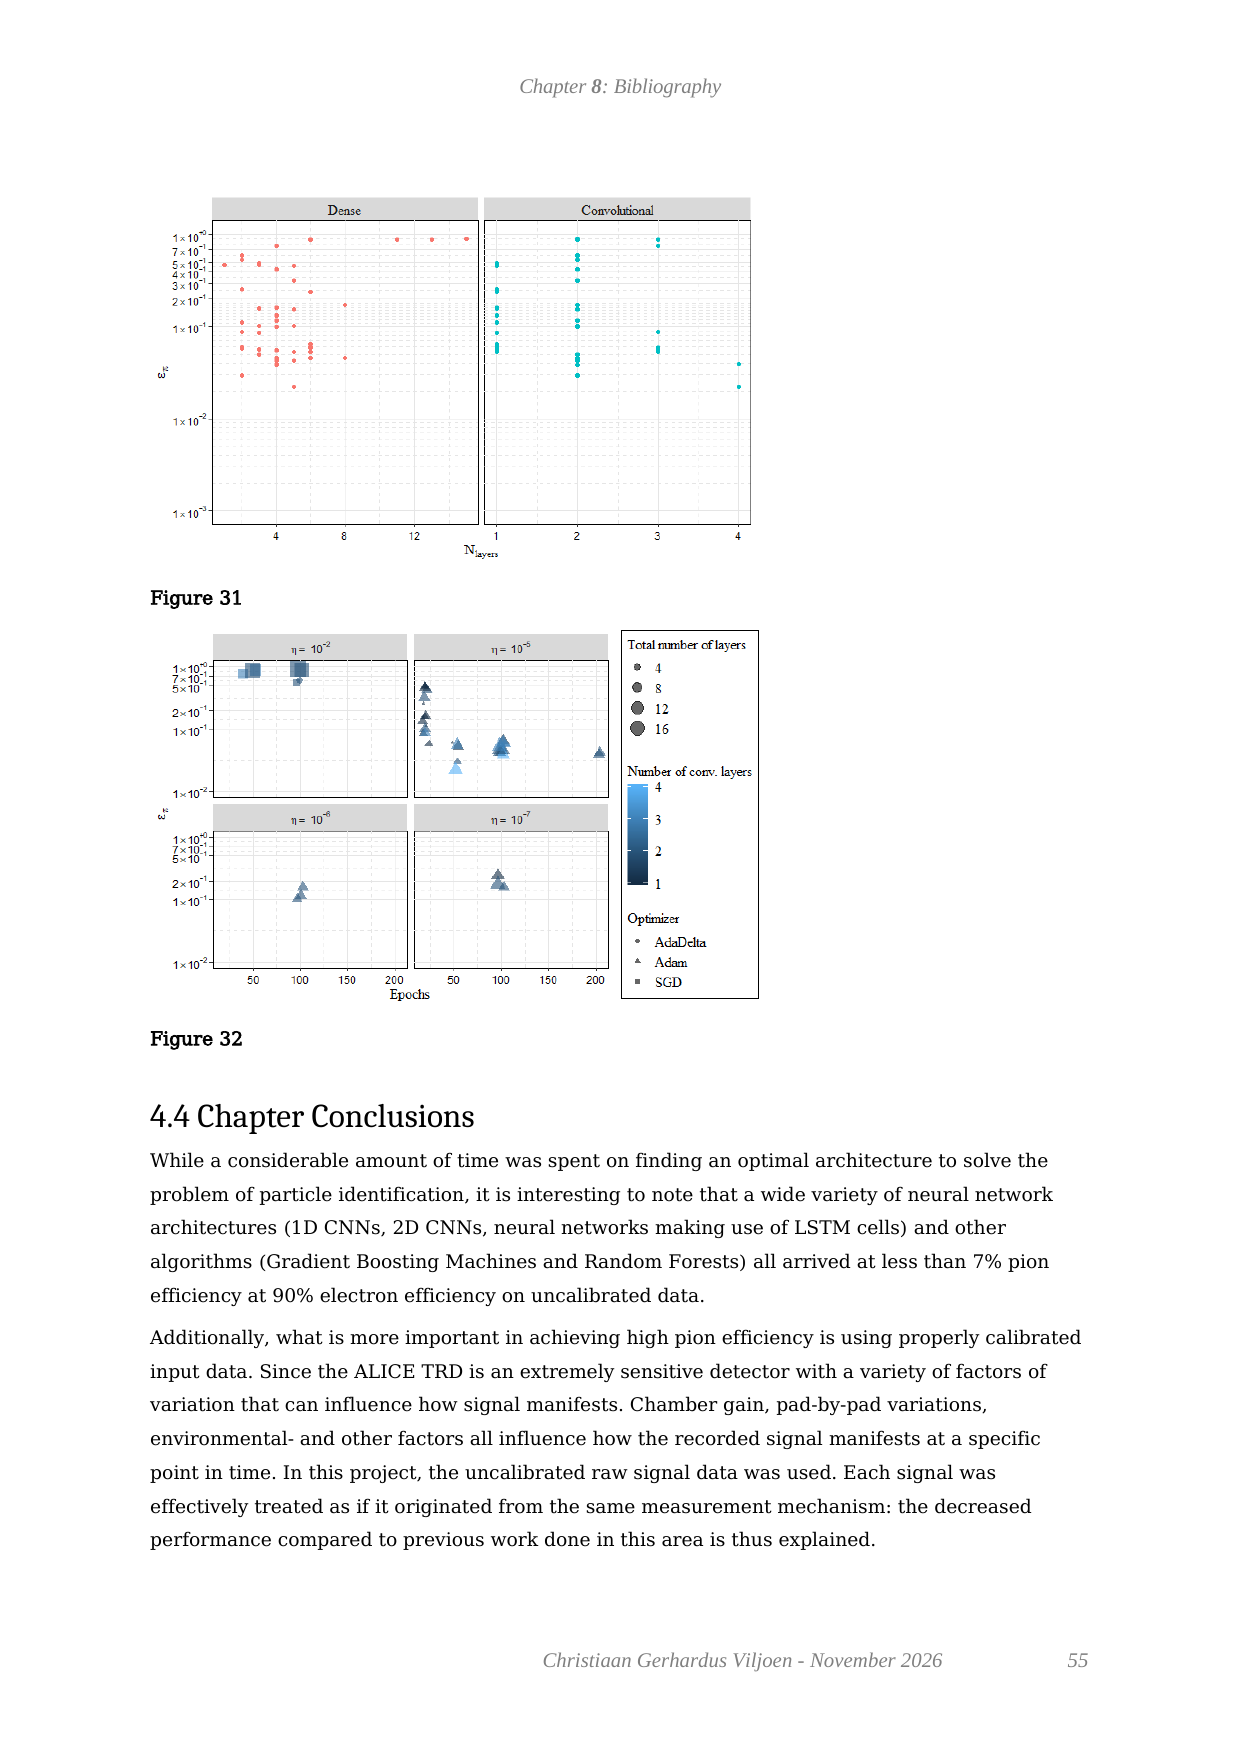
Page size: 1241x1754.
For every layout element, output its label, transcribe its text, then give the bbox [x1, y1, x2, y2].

text Additionally, what is more important in achieving high pion efficiency is using properly calibrated input data. Since the ALICE TRD is an extremely sensitive detector with a variety of factors of variation that can influence how signal manifests. Chamber gain, pad-by-pad variations, environmental- and other factors all influence how the recorded signal manifests at a specific point in time. In this project, the uncalibrated raw signal data was used. Each signal was effectively treated as if it originated from the same measurement mechanism: the decreased performance compared to previous work done in this area is thus explained. [150, 1326, 1090, 1551]
subtitle Chapter Conclusions [150, 1098, 1090, 1136]
picture [150, 192, 757, 567]
text Figure 32 [150, 1027, 1090, 1049]
text While a considerable amount of time was spent on finding an optimal architecture to solve the problem of particle identification, it is interesting to note that a wide variety of neural network architectures (1D CNNs, 2D CNNs, neural networks making use of LSTM cells) and other algorithms (Gradient Boosting Machines and Random Forests) all arrived at less than 7% pion efficiency at 90% electron efficiency on uncalibrated data. [150, 1149, 1090, 1306]
picture [150, 627, 765, 1007]
text Figure 31 [150, 586, 1090, 608]
